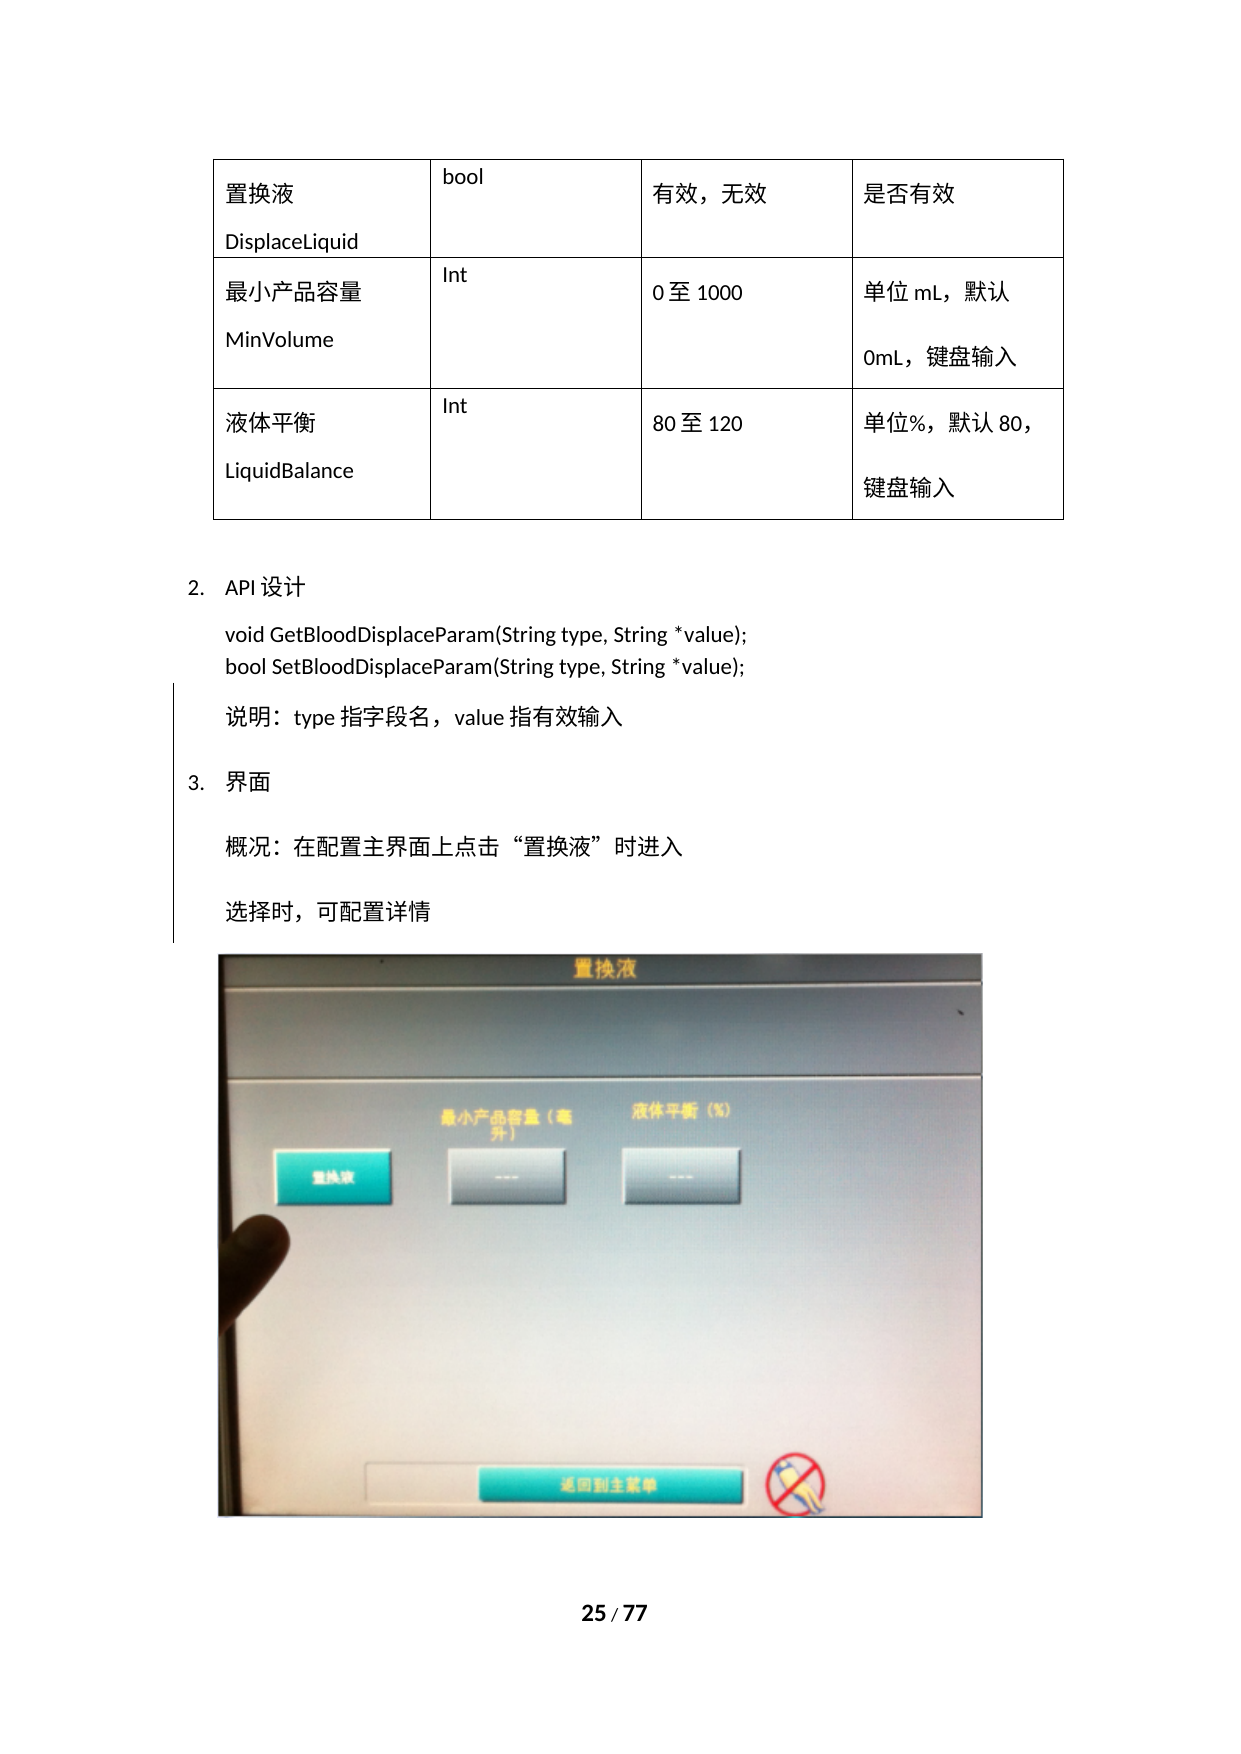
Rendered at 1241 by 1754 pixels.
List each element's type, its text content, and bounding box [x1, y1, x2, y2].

table_cell Int [431, 258, 641, 388]
table_cell 有效，无效 [642, 160, 852, 257]
table_cell 0至1000 [642, 258, 852, 388]
list void GetBloodDisplaceParam(String type, String *value); [225, 618, 1053, 650]
table_cell 单位mL，默认0mL，键盘输入 [853, 258, 1063, 388]
table_cell 单位%，默认80，键盘输入 [853, 389, 1063, 519]
table_cell 80至120 [642, 389, 852, 519]
table_cell 液体平衡 LiquidBalance [214, 389, 430, 519]
list 界面 [187, 748, 1053, 813]
table_cell 最小产品容量 MinVolume [214, 258, 430, 388]
list 概况：在配置主界面上点击“置换液”时进入 [225, 813, 1053, 878]
table_cell 是否有效 [853, 160, 1063, 257]
table_cell Int [431, 389, 641, 519]
list 选择时，可配置详情 [225, 878, 1053, 943]
table_cell 置换液DisplaceLiquid [214, 160, 430, 257]
table_cell bool [431, 160, 641, 257]
list 说明：type指字段名，value指有效输入 [225, 683, 1053, 748]
list bool SetBloodDisplaceParam(String type, String *value); [225, 650, 1053, 683]
picture [217, 953, 983, 1518]
list API设计 [187, 553, 1053, 618]
